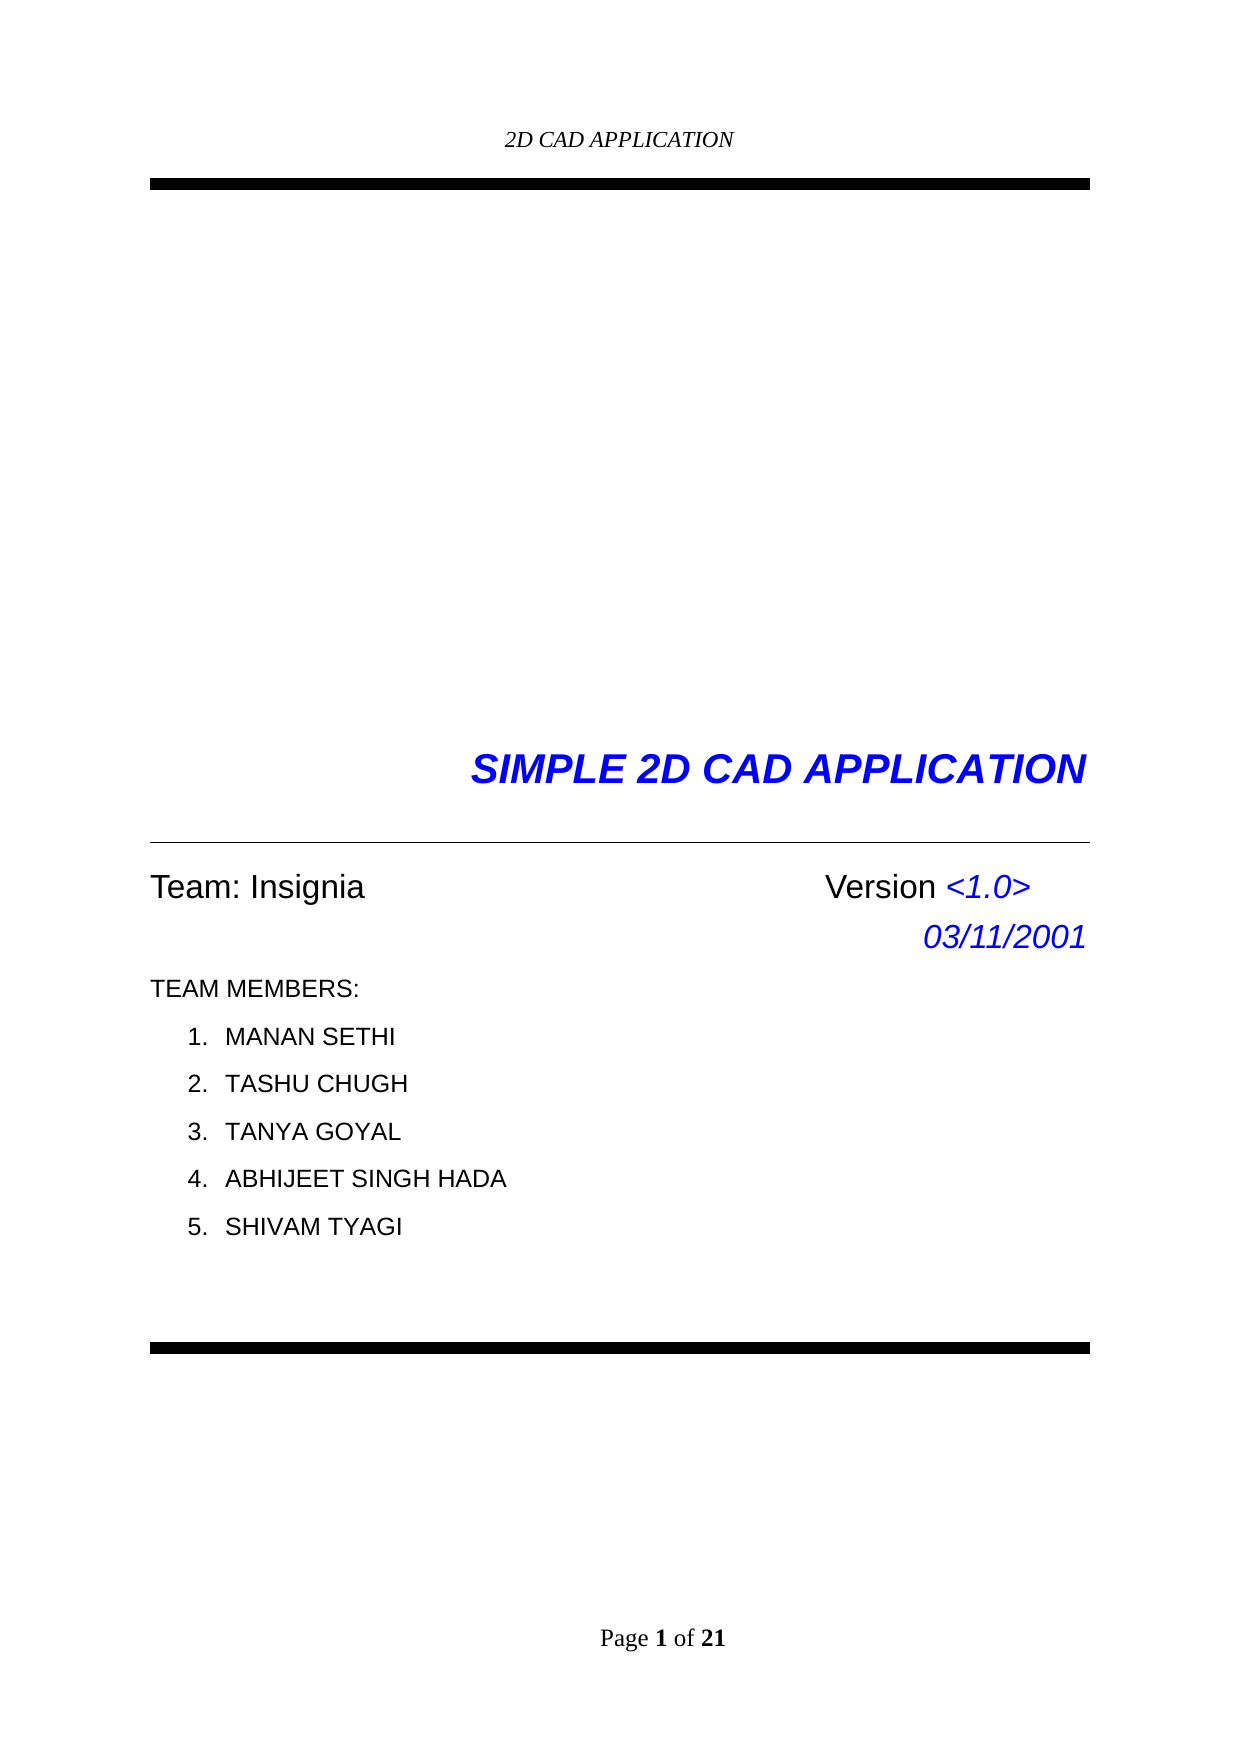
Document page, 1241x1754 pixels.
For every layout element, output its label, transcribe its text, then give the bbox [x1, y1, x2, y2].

subtitle Team: Insignia Version <1.0> [150, 856, 1090, 906]
title SHIVAM TYAGI [187, 1212, 1090, 1241]
title MANAN SETHI [187, 1022, 1090, 1051]
subtitle 03/11/2001 [150, 906, 1090, 956]
title Team Members: [150, 974, 1090, 1003]
title Abhijeet Singh HADA [187, 1164, 1090, 1193]
title TANYA GOYAL [187, 1117, 1090, 1146]
title TASHU CHUGH [187, 1069, 1090, 1098]
title SIMPLE 2D CAD APPLICATION Product Design Specification [150, 744, 1090, 842]
